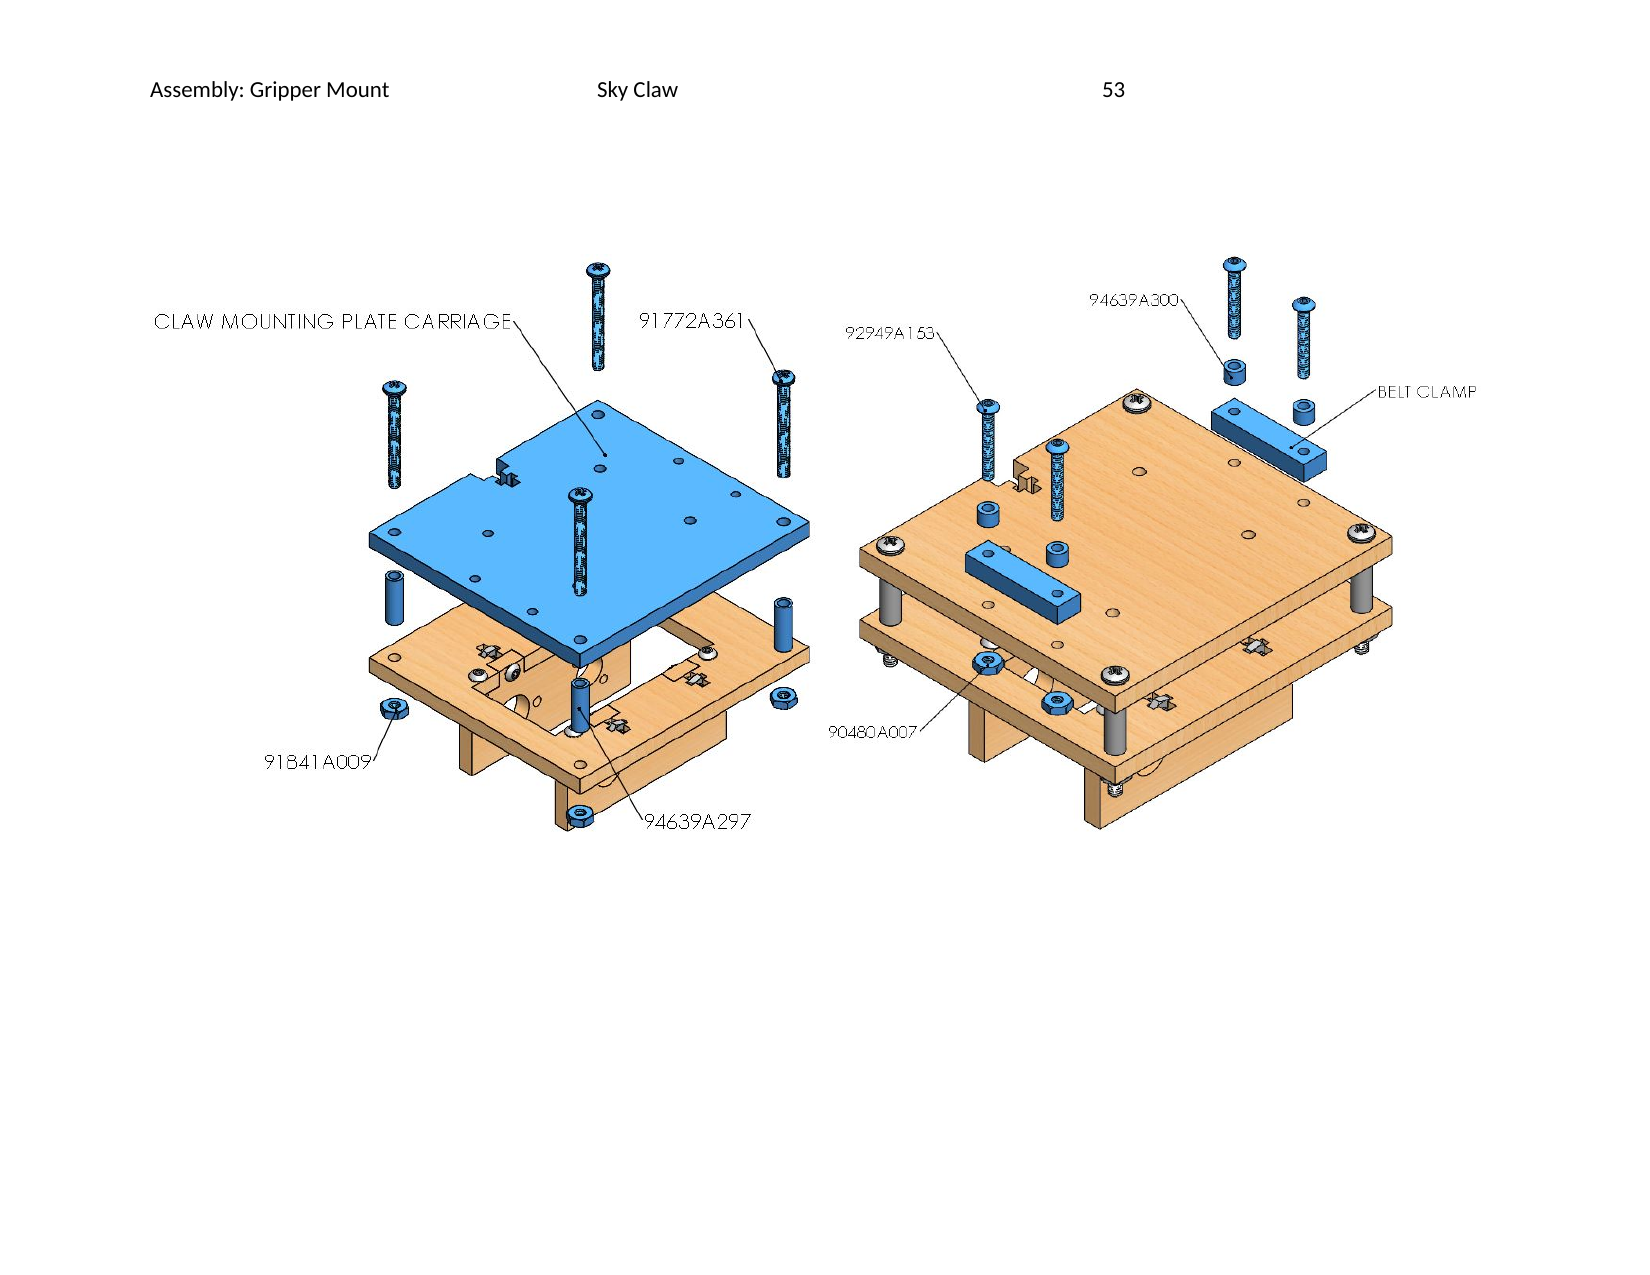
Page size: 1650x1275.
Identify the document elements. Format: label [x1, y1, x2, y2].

picture [150, 253, 1481, 833]
